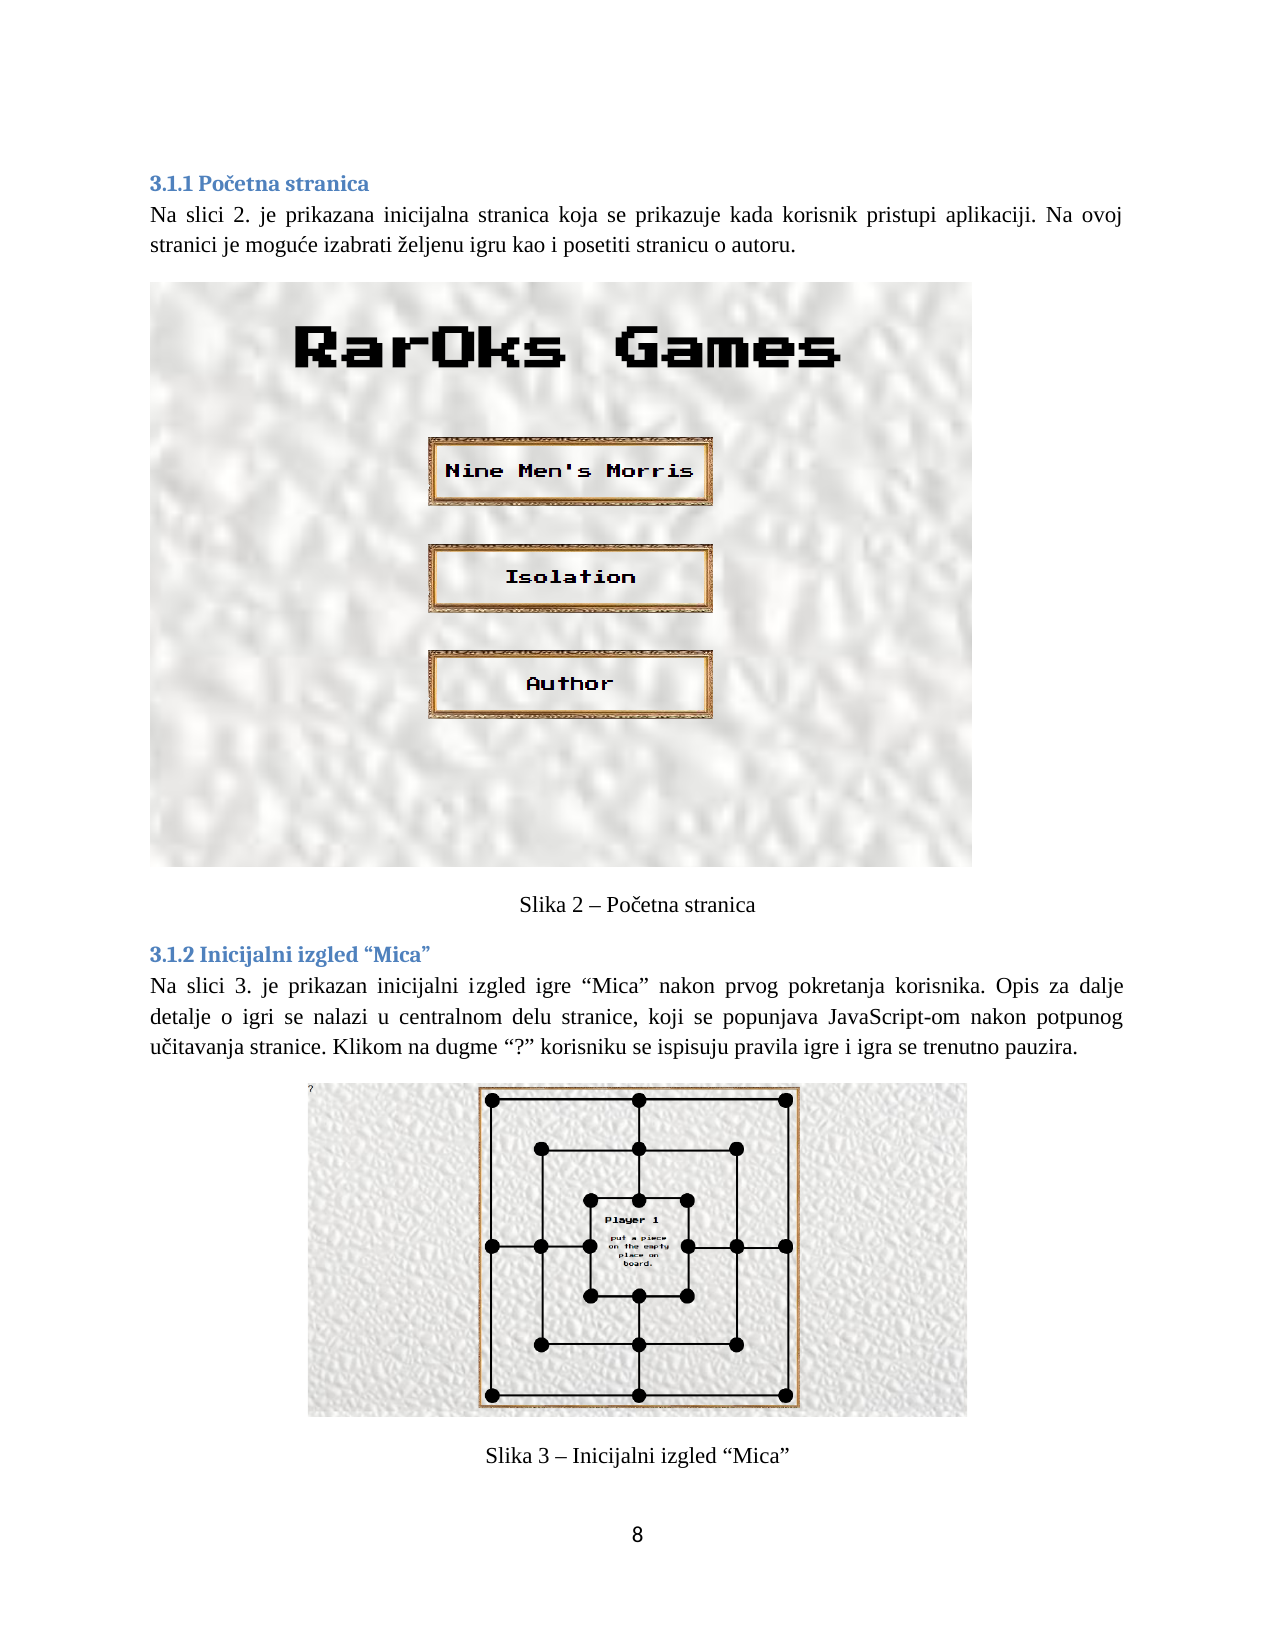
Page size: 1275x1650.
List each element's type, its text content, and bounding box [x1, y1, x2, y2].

text Na slici 3. je prikazan inicijalni izgled igre “Mica” nakon prvog pokretanja korisnika. Opis za dalje detalje o igri se nalazi u centralnom delu stranice, koji se popunjava JavaScript-om nakon potpunog učitavanja stranice. Klikom na dugme “?” korisniku se ispisuju pravila igre i igra se trenutno pauzira. [150, 972, 1125, 1059]
subtitle 3.1.1 Početna stranica [150, 171, 1125, 197]
picture [307, 1083, 968, 1417]
subtitle 3.1.2 Inicijalni izgled “Mica” [150, 942, 1125, 969]
text Na slici 2. je prikazana inicijalna stranica koja se prikazuje kada korisnik pristupi aplikaciji. Na ovoj stranici je moguće izabrati željenu igru kao i posetiti stranicu o autoru. [150, 201, 1125, 258]
text Slika 2 – Početna stranica [150, 891, 1125, 918]
picture [150, 282, 972, 867]
text Slika 3 – Inicijalni izgled “Mica” [150, 1442, 1125, 1468]
